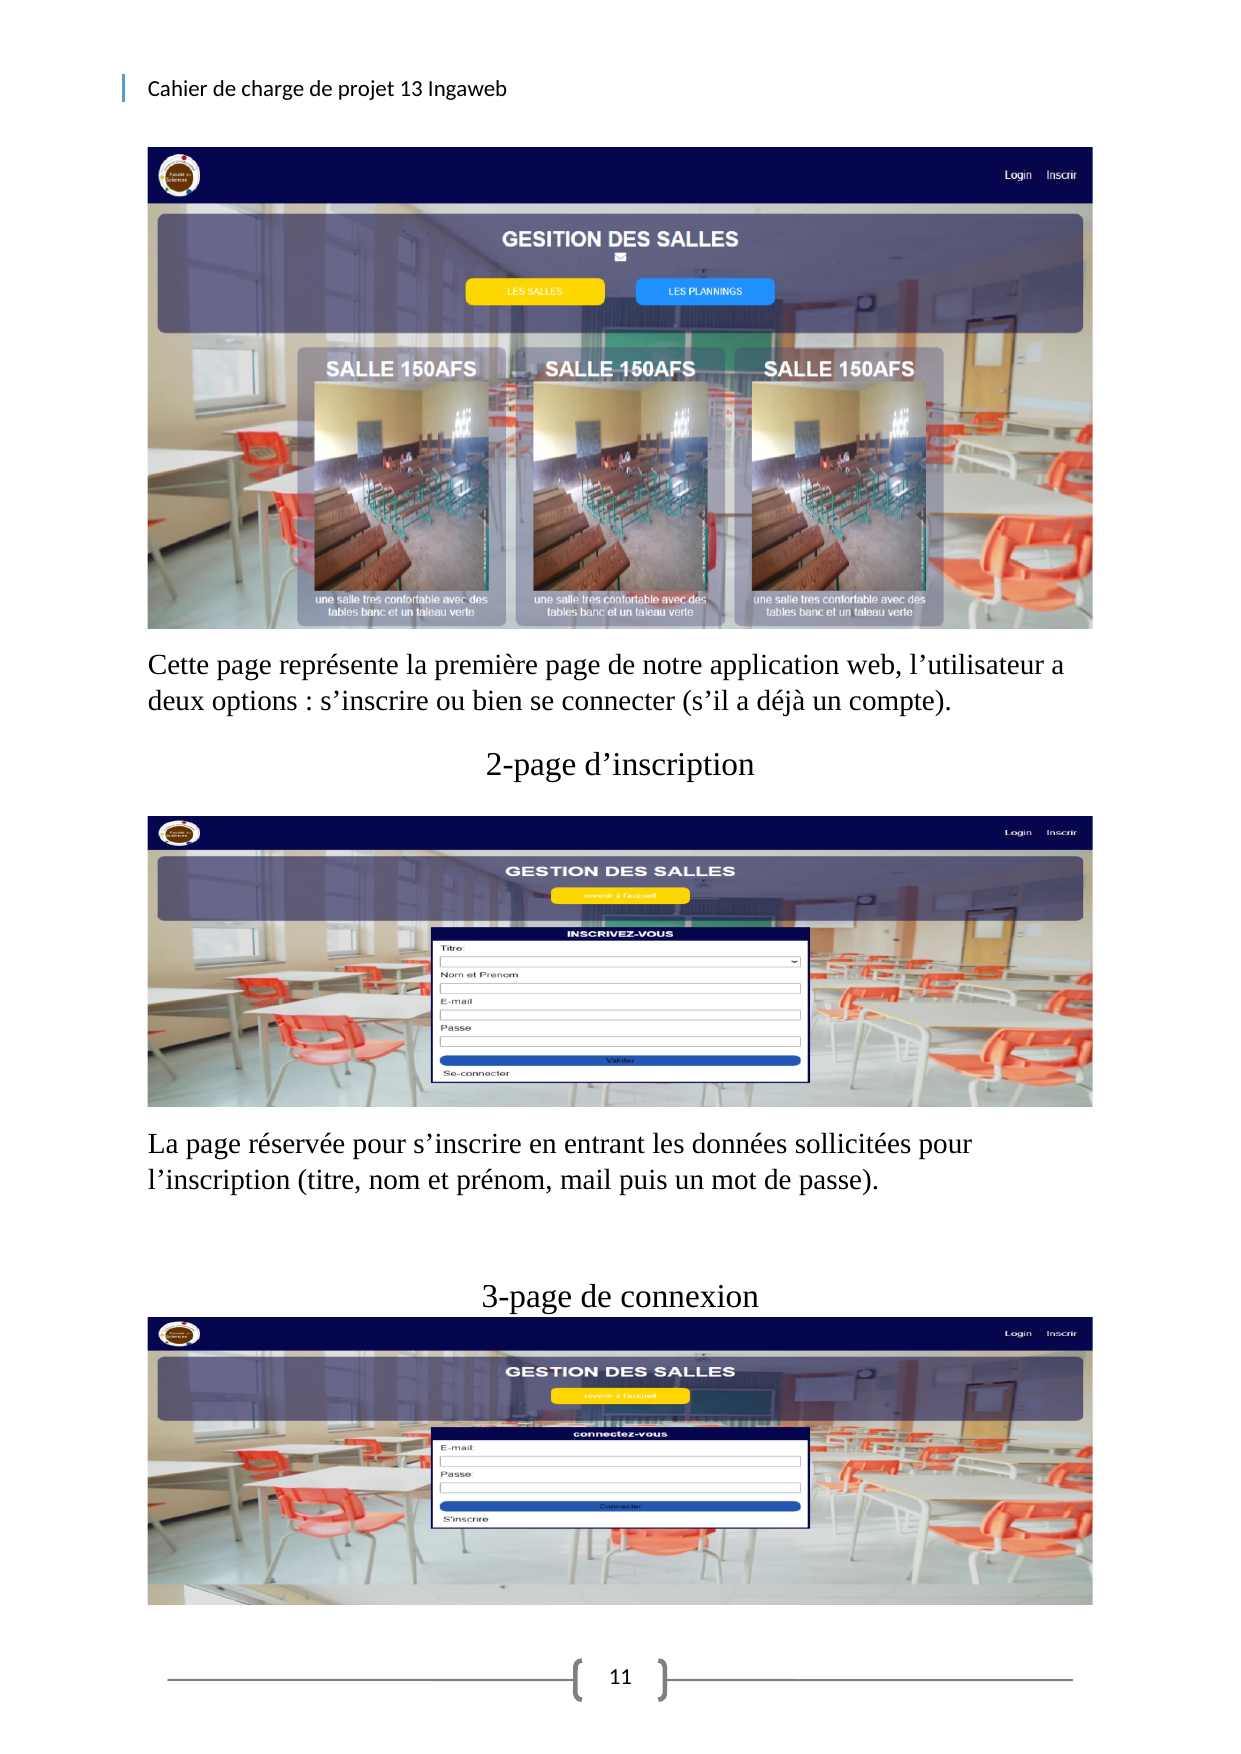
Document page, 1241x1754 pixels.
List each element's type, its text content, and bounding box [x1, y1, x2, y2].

subtitle 3-page de connexion [148, 1276, 1093, 1314]
picture [147, 1317, 1093, 1605]
picture [147, 816, 1093, 1107]
picture [147, 147, 1093, 629]
text La page réservée pour s’inscrire en entrant les données sollicitées pour l’inscription (titre, nom et prénom, mail puis un mot de passe). [148, 1126, 1093, 1195]
text Cette page représente la première page de notre application web, l’utilisateur a deux options : s’inscrire ou bien se connecter (s’il a déjà un compte). [148, 647, 1093, 717]
subtitle 2-page d’inscription [148, 745, 1093, 783]
